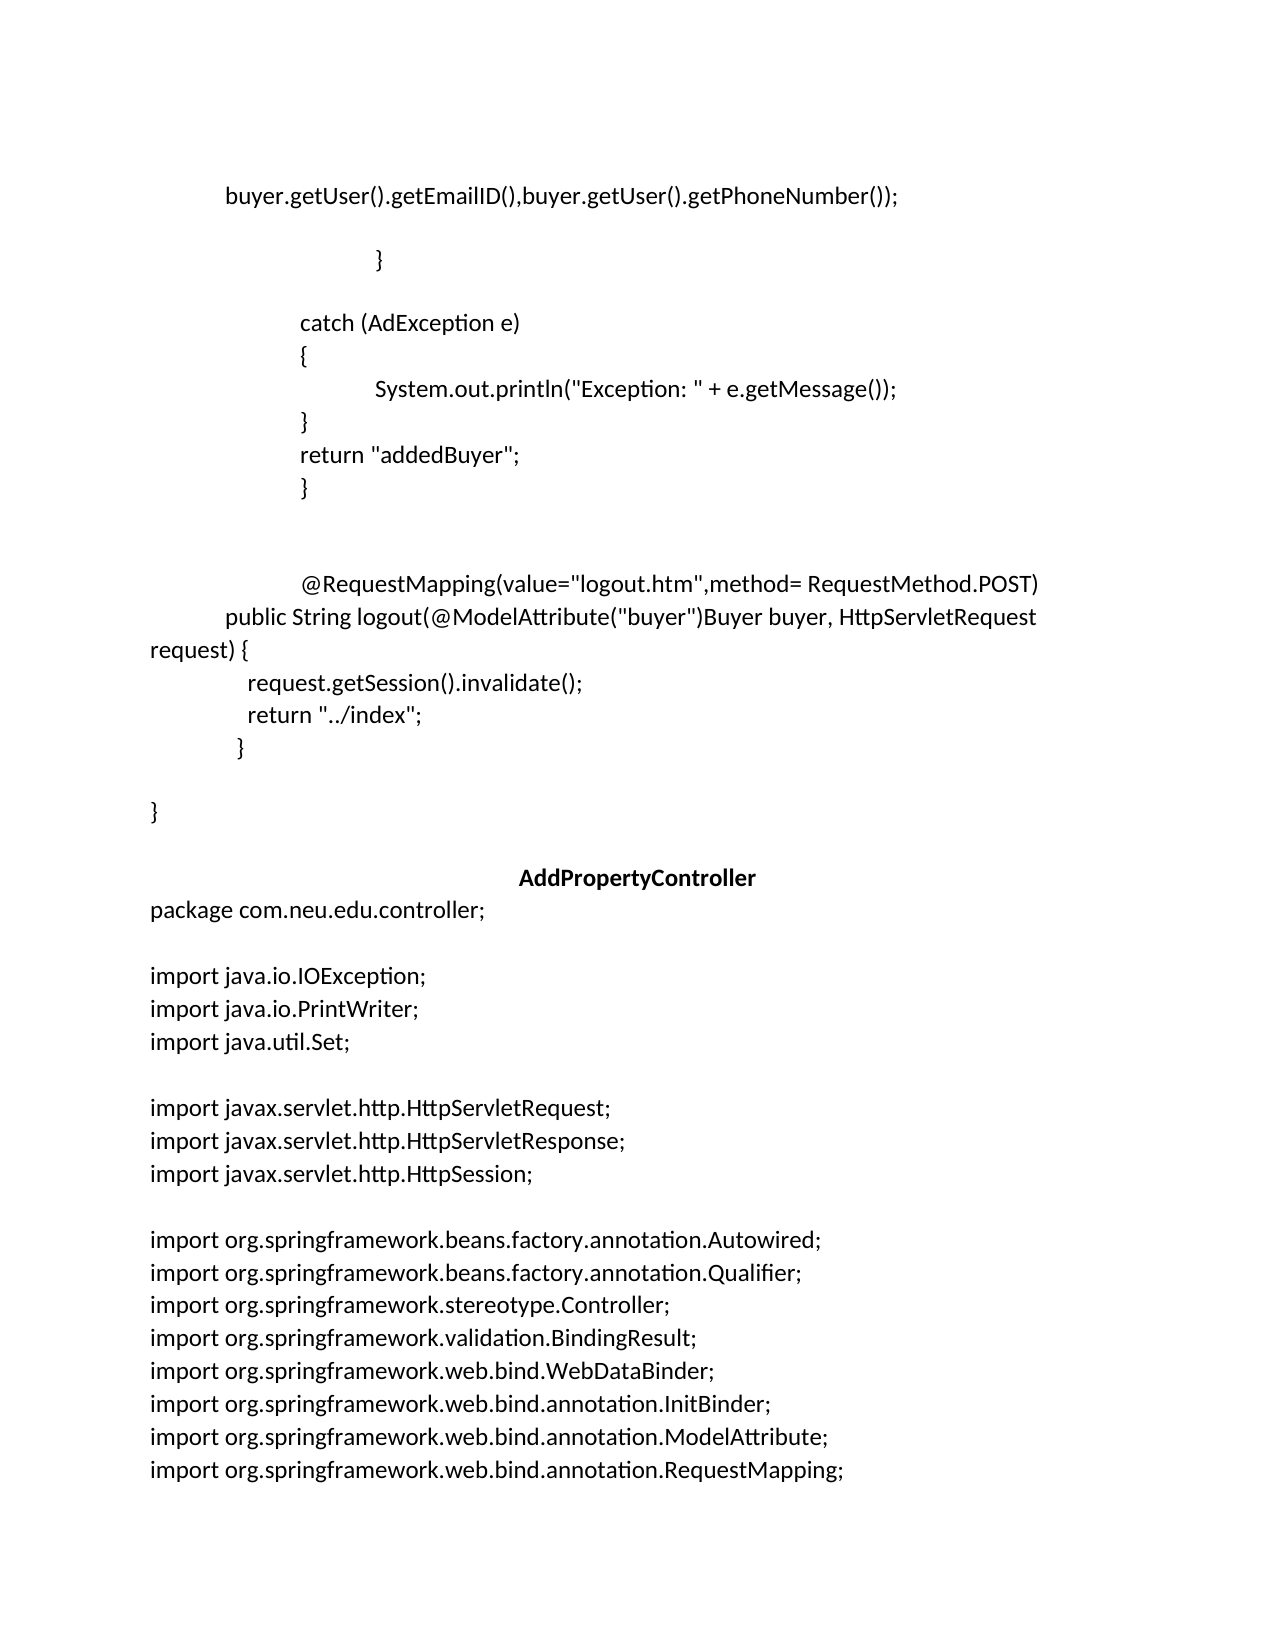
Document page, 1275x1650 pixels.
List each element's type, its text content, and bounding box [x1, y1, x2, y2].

text import org.springframework.validation.BindingResult; [150, 1322, 1125, 1353]
text import org.springframework.beans.factory.annotation.Qualifier; [150, 1257, 1125, 1287]
text package com.neu.edu.controller; [150, 894, 1125, 925]
text } [150, 732, 1125, 763]
text request.getSession().invalidate(); [150, 667, 1125, 697]
text import javax.servlet.http.HttpSession; [150, 1158, 1125, 1188]
text return "addedBuyer"; [150, 439, 1125, 469]
text import java.io.PrintWriter; [150, 993, 1125, 1024]
text System.out.println("Exception: " + e.getMessage()); [150, 373, 1125, 403]
text } [150, 406, 1125, 436]
text buyer.getUser().getEmailID(),buyer.getUser().getPhoneNumber()); [150, 150, 1125, 211]
text AddPropertyController [150, 862, 1125, 892]
text { [150, 340, 1125, 371]
text import org.springframework.web.bind.WebDataBinder; [150, 1355, 1125, 1386]
text import org.springframework.beans.factory.annotation.Autowired; [150, 1224, 1125, 1254]
text import org.springframework.web.bind.annotation.RequestMapping; [150, 1454, 1125, 1485]
text import java.io.IOException; [150, 960, 1125, 991]
text import org.springframework.web.bind.annotation.InitBinder; [150, 1388, 1125, 1419]
text } [150, 796, 1125, 826]
text } [150, 472, 1125, 502]
text import org.springframework.web.bind.annotation.ModelAttribute; [150, 1421, 1125, 1452]
text } [150, 244, 1125, 274]
text import org.springframework.stereotype.Controller; [150, 1289, 1125, 1320]
text catch (AdException e) [150, 307, 1125, 338]
text @RequestMapping(value="logout.htm",method= RequestMethod.POST) [150, 568, 1125, 598]
text public String logout(@ModelAttribute("buyer")Buyer buyer, HttpServletRequest request) { [150, 601, 1125, 664]
text return "../index"; [150, 699, 1125, 730]
text import java.util.Set; [150, 1026, 1125, 1057]
text import javax.servlet.http.HttpServletRequest; [150, 1092, 1125, 1123]
text import javax.servlet.http.HttpServletResponse; [150, 1125, 1125, 1156]
